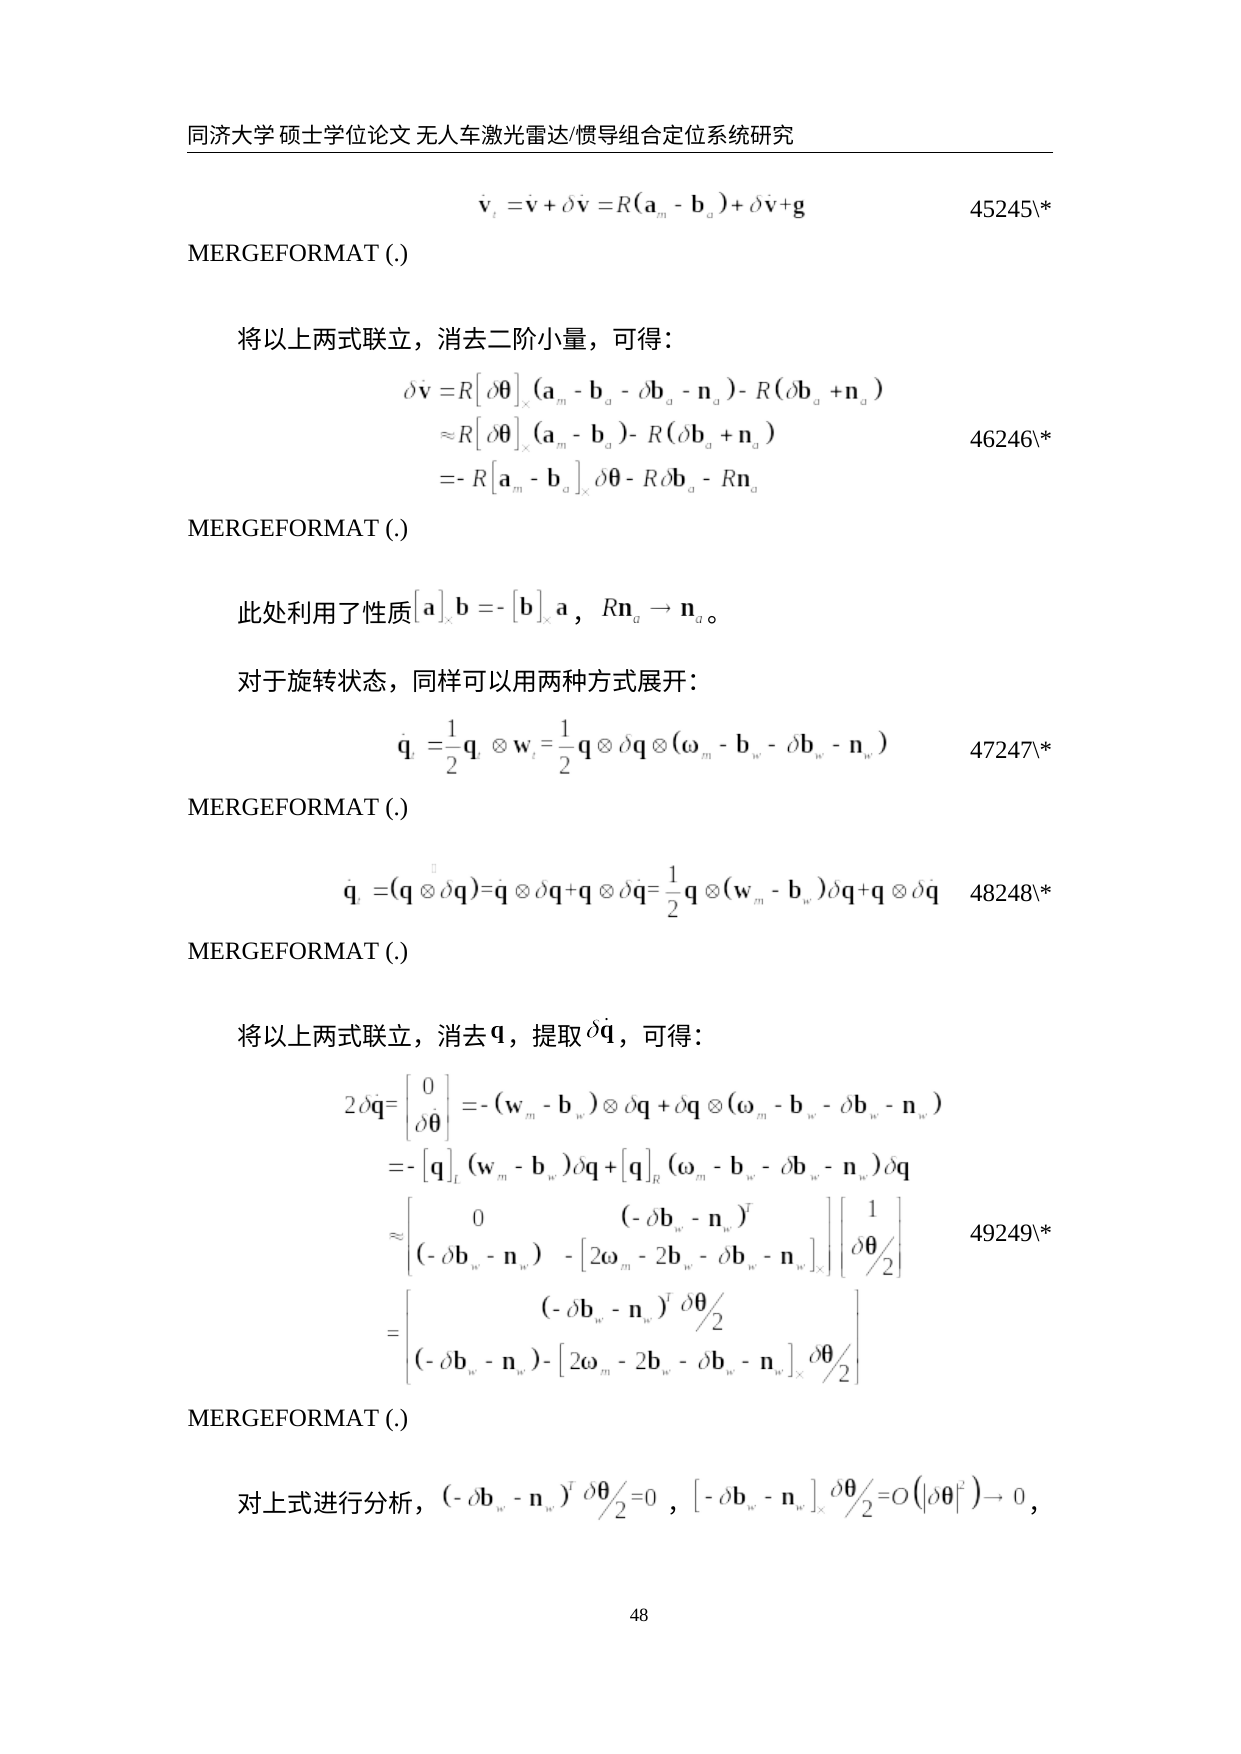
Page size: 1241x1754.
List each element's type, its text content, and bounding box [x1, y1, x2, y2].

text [187, 1468, 1053, 1536]
text 将以上两式联立，消去二阶小量，可得： [187, 304, 1053, 372]
text 此处利用了性质，。 [187, 578, 1053, 646]
text 对于旋转状态，同样可以用两种方式展开： [187, 646, 1053, 714]
text 将以上两式联立，消去，提取，可得： [187, 1001, 1053, 1069]
